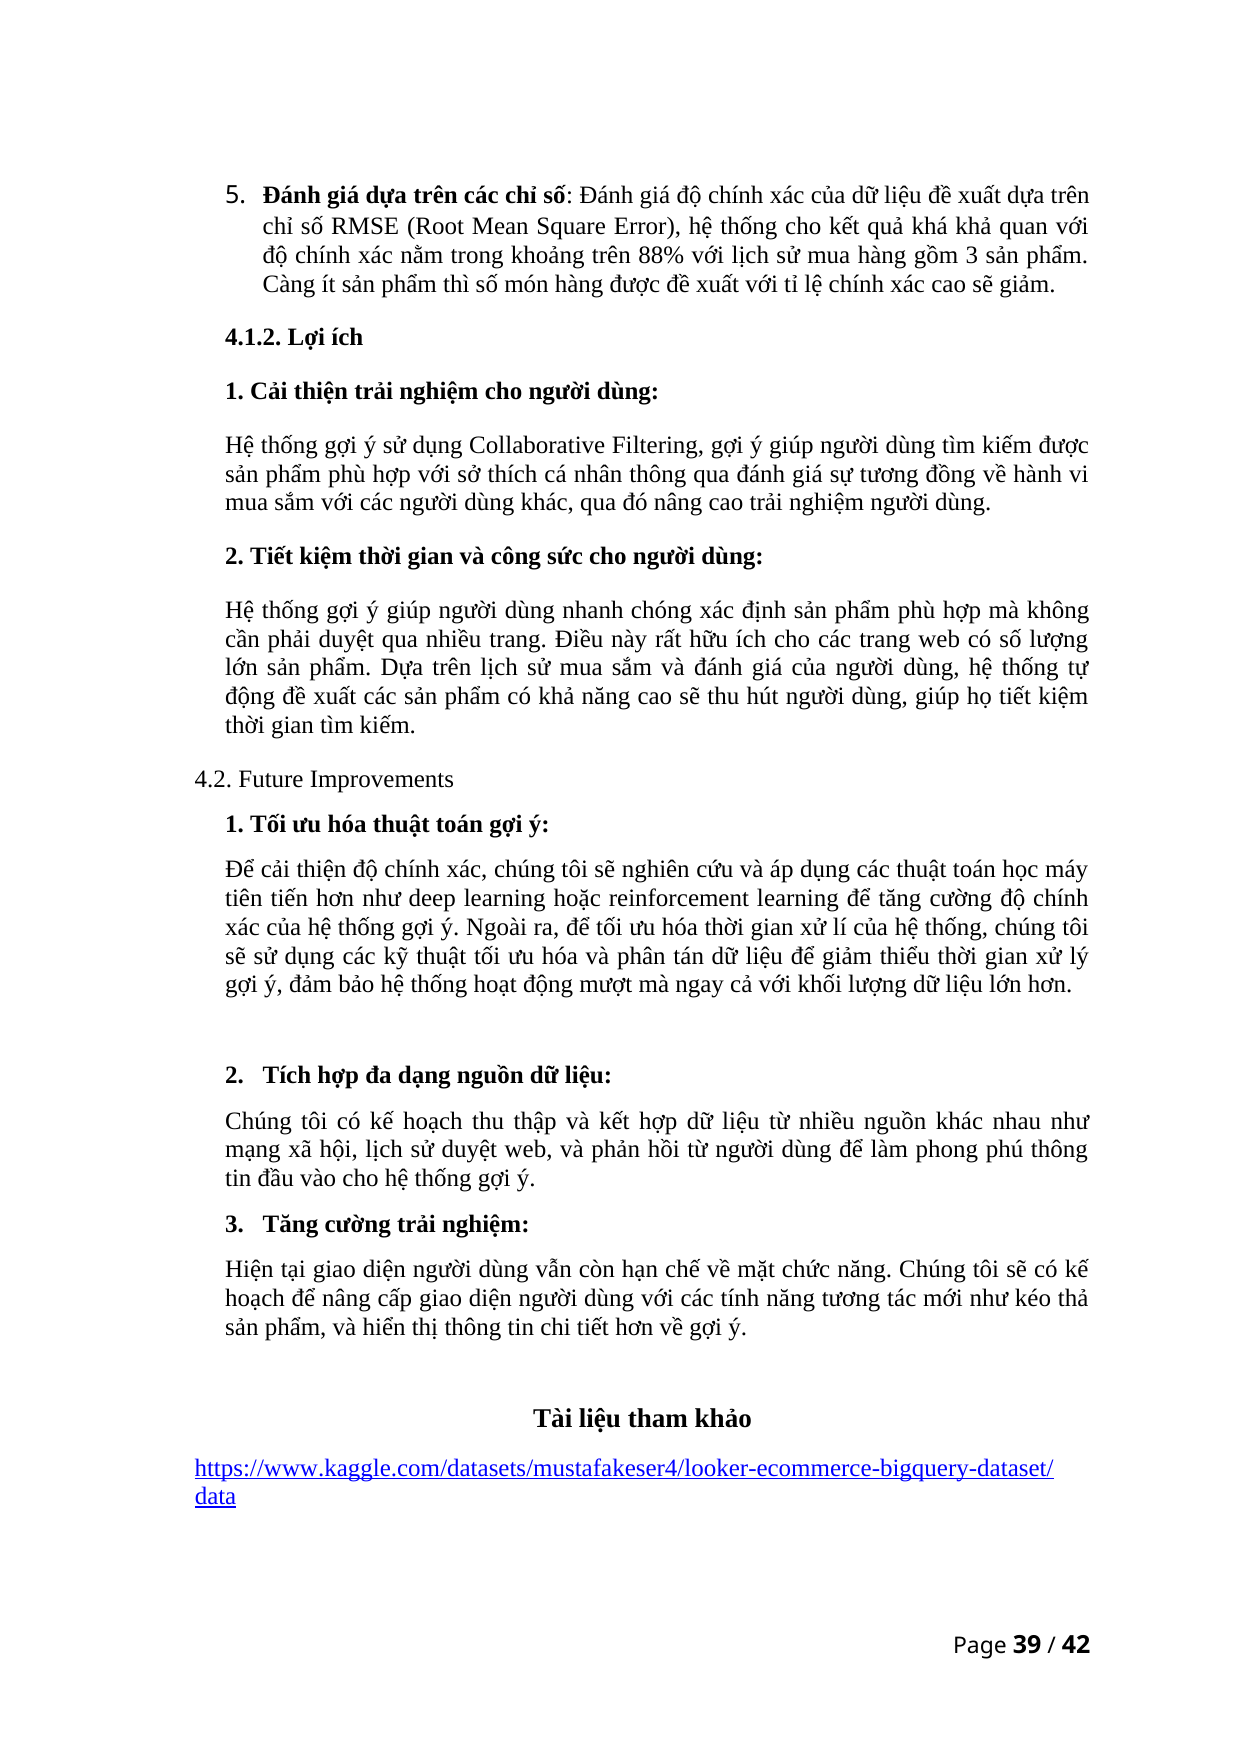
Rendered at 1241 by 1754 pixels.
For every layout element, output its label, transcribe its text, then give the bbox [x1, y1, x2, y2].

text Hệ thống gợi ý sử dụng Collaborative Filtering, gợi ý giúp người dùng tìm kiếm được sản phẩm phù hợp với sở thích cá nhân thông qua đánh giá sự tương đồng về hành vi mua sắm với các người dùng khác, qua đó nâng cao trải nghiệm người dùng. [225, 430, 1090, 516]
text 1. Cải thiện trải nghiệm cho người dùng: [150, 376, 1090, 405]
text Chúng tôi có kế hoạch thu thập và kết hợp dữ liệu từ nhiều nguồn khác nhau như mạng xã hội, lịch sử duyệt web, và phản hồi từ người dùng để làm phong phú thông tin đầu vào cho hệ thống gợi ý. [225, 1106, 1090, 1192]
list Tích hợp đa dạng nguồn dữ liệu: [225, 1060, 1090, 1089]
text Hiện tại giao diện người dùng vẫn còn hạn chế về mặt chức năng. Chúng tôi sẽ có kế hoạch để nâng cấp giao diện người dùng với các tính năng tương tác mới như kéo thả sản phẩm, và hiển thị thông tin chi tiết hơn về gợi ý. [225, 1254, 1090, 1340]
text Để cải thiện độ chính xác, chúng tôi sẽ nghiên cứu và áp dụng các thuật toán học máy tiên tiến hơn như deep learning hoặc reinforcement learning để tăng cường độ chính xác của hệ thống gợi ý. Ngoài ra, để tối ưu hóa thời gian xử lí của hệ thống, chúng tôi sẽ sử dụng các kỹ thuật tối ưu hóa và phân tán dữ liệu để giảm thiểu thời gian xử lý gợi ý, đảm bảo hệ thống hoạt động mượt mà ngay cả với khối lượng dữ liệu lớn hơn. [225, 854, 1090, 998]
text 4.2. Future Improvements [194, 764, 1090, 792]
text 4.1.2. Lợi ích [225, 322, 1090, 351]
text https://www.kaggle.com/datasets/mustafakeser4/looker-ecommerce-bigquery-dataset/data [194, 1453, 1090, 1510]
text 2. Tiết kiệm thời gian và công sức cho người dùng: [150, 541, 1090, 570]
text Tài liệu tham khảo [194, 1402, 1090, 1434]
list Đánh giá dựa trên các chỉ số: Đánh giá độ chính xác của dữ liệu đề xuất dựa trên chỉ số RMSE (Root Mean Square Error), hệ thống cho kết quả khá khả quan với độ chính xác nằm trong khoảng trên 88% với lịch sử mua hàng gồm 3 sản phẩm. Càng ít sản phẩm thì số món hàng được đề xuất với tỉ lệ chính xác cao sẽ giảm. [225, 177, 1090, 297]
text 1. Tối ưu hóa thuật toán gợi ý: [150, 809, 1090, 838]
list Tăng cường trải nghiệm: [225, 1209, 1090, 1237]
text Hệ thống gợi ý giúp người dùng nhanh chóng xác định sản phẩm phù hợp mà không cần phải duyệt qua nhiều trang. Điều này rất hữu ích cho các trang web có số lượng lớn sản phẩm. Dựa trên lịch sử mua sắm và đánh giá của người dùng, hệ thống tự động đề xuất các sản phẩm có khả năng cao sẽ thu hút người dùng, giúp họ tiết kiệm thời gian tìm kiếm. [225, 595, 1090, 739]
